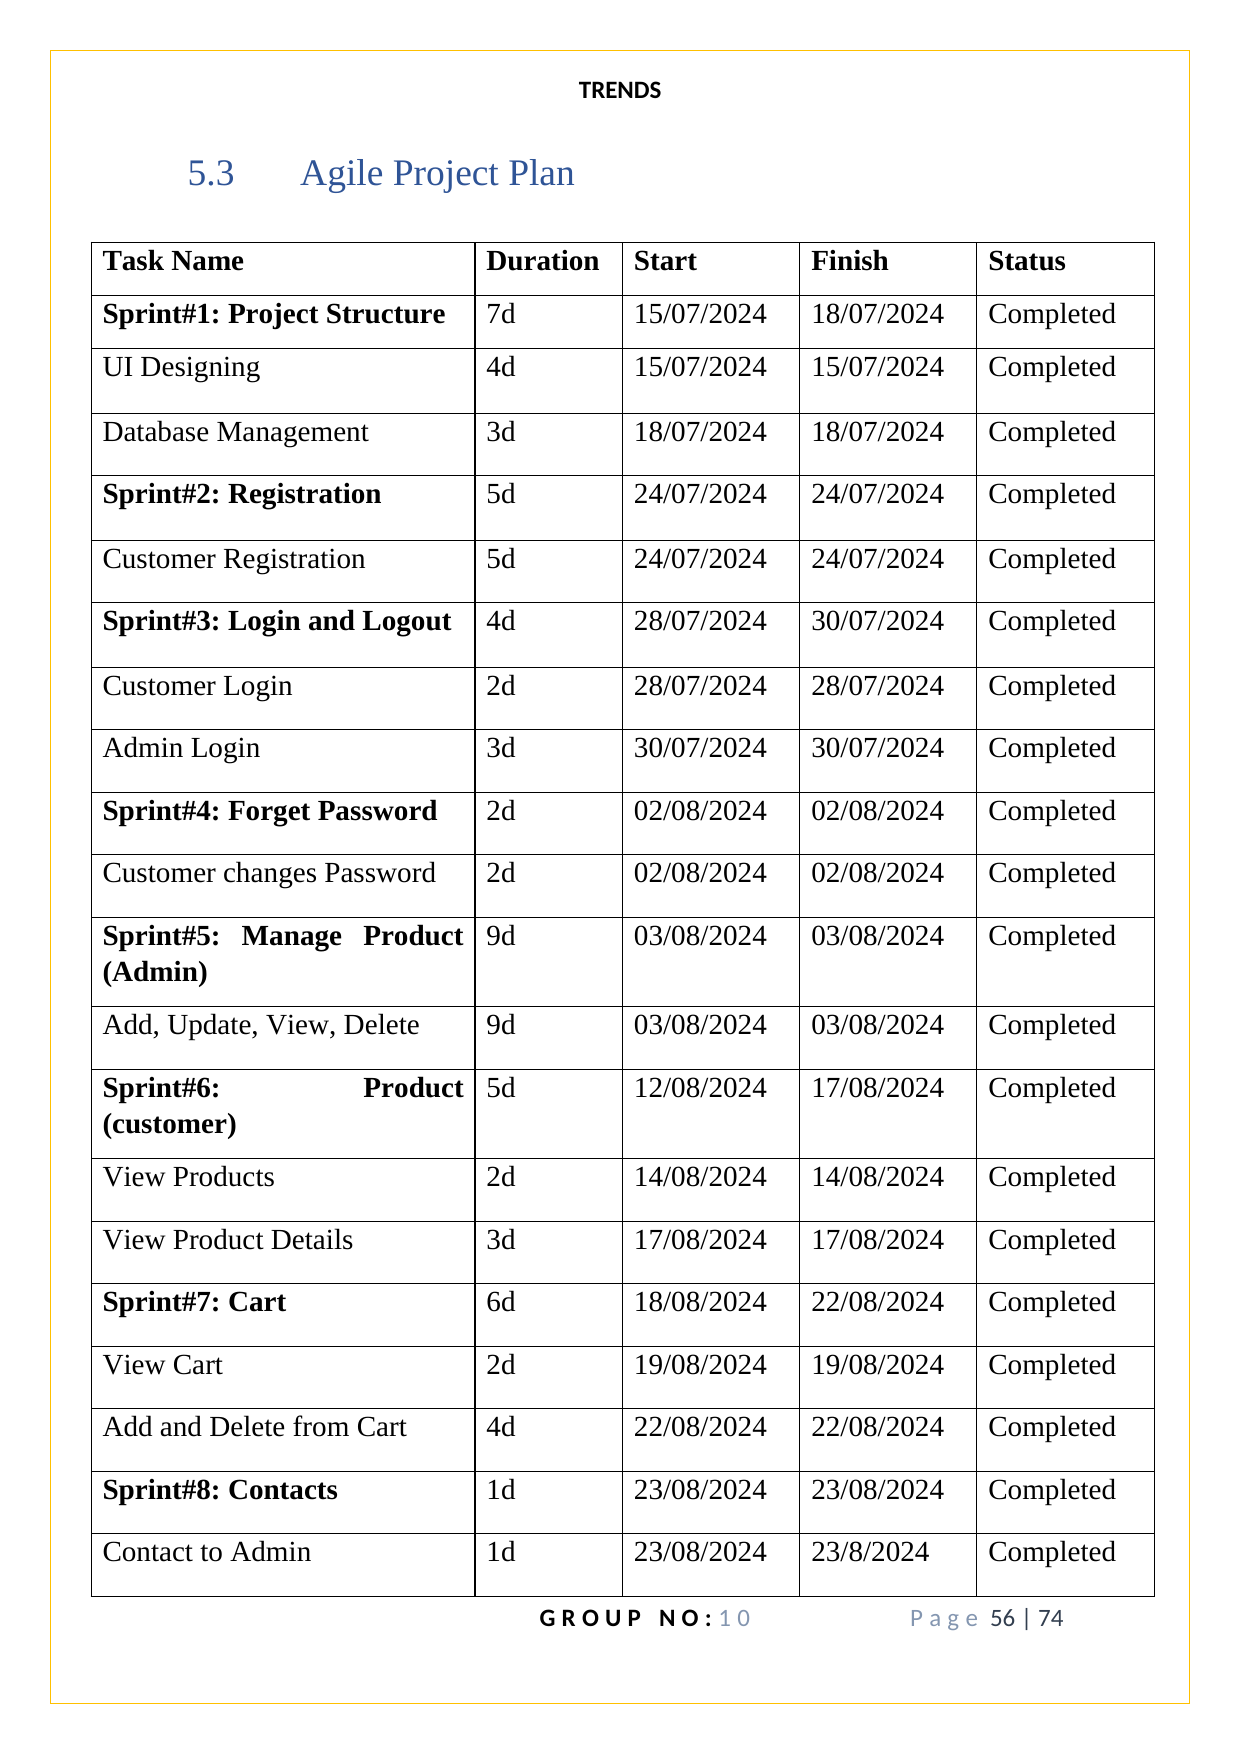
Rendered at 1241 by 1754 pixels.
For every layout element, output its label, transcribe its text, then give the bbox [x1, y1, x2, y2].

table_cell 4d [476, 603, 622, 667]
table_cell 3d [476, 1222, 622, 1283]
table_cell 2d [476, 668, 622, 729]
table_cell 18/08/2024 [623, 1284, 799, 1346]
table_cell Completed [977, 855, 1154, 917]
table_cell Completed [977, 1284, 1154, 1346]
table_cell Sprint#8: Contacts [92, 1472, 474, 1533]
table_cell 6d [476, 1284, 622, 1346]
table_cell 4d [476, 1409, 622, 1471]
table_cell Sprint#1: Project Structure [92, 296, 474, 348]
table_cell 2d [476, 1159, 622, 1221]
table_cell 02/08/2024 [800, 793, 976, 854]
table_cell 7d [476, 296, 622, 348]
table_cell 15/07/2024 [800, 349, 976, 413]
table_cell 9d [476, 1007, 622, 1069]
table_cell Sprint#3: Login and Logout [92, 603, 474, 667]
table_cell Admin Login [92, 730, 474, 792]
table_cell Completed [977, 793, 1154, 854]
table_header Finish [800, 243, 976, 295]
table_cell 14/08/2024 [623, 1159, 799, 1221]
table_cell Completed [977, 1222, 1154, 1283]
table_header Task Name [92, 243, 474, 295]
table_cell 23/08/2024 [800, 1472, 976, 1533]
table_cell Completed [977, 349, 1154, 413]
table_cell 2d [476, 793, 622, 854]
table_cell 23/08/2024 [623, 1472, 799, 1533]
table_cell 1d [476, 1472, 622, 1533]
table_cell Customer Login [92, 668, 474, 729]
table_cell Add and Delete from Cart [92, 1409, 474, 1471]
table_cell Sprint#2: Registration [92, 476, 474, 540]
table_cell 12/08/2024 [623, 1070, 799, 1158]
table_cell 18/07/2024 [623, 414, 799, 475]
table_cell 24/07/2024 [623, 476, 799, 540]
table_cell 17/08/2024 [800, 1070, 976, 1158]
table_cell 03/08/2024 [623, 1007, 799, 1069]
table_cell 18/07/2024 [800, 414, 976, 475]
table_cell 18/07/2024 [800, 296, 976, 348]
table_header Start [623, 243, 799, 295]
table_cell Completed [977, 476, 1154, 540]
table_cell 5d [476, 1070, 622, 1158]
table_cell 2d [476, 1347, 622, 1408]
table_cell 28/07/2024 [623, 668, 799, 729]
table_cell 23/08/2024 [623, 1534, 799, 1596]
table_cell 28/07/2024 [800, 668, 976, 729]
table_cell 24/07/2024 [800, 541, 976, 602]
table_cell Sprint#7: Cart [92, 1284, 474, 1346]
table_cell Completed [977, 1534, 1154, 1596]
table_cell 30/07/2024 [800, 603, 976, 667]
table_cell Customer Registration [92, 541, 474, 602]
table_cell 5d [476, 541, 622, 602]
table_cell Completed [977, 296, 1154, 348]
table_cell Database Management [92, 414, 474, 475]
table_cell 02/08/2024 [800, 855, 976, 917]
table_cell 19/08/2024 [623, 1347, 799, 1408]
table_cell 2d [476, 855, 622, 917]
table_cell View Product Details [92, 1222, 474, 1283]
table_cell 17/08/2024 [800, 1222, 976, 1283]
table_cell 1d [476, 1534, 622, 1596]
table_cell 24/07/2024 [800, 476, 976, 540]
table_cell 4d [476, 349, 622, 413]
table_cell UI Designing [92, 349, 474, 413]
table_cell Completed [977, 1007, 1154, 1069]
table_cell Completed [977, 1347, 1154, 1408]
table_cell Completed [977, 541, 1154, 602]
table_cell Sprint#5: Manage Product (Admin) [92, 918, 474, 1006]
table_cell 03/08/2024 [800, 918, 976, 1006]
table_header Status [977, 243, 1154, 295]
table_cell 17/08/2024 [623, 1222, 799, 1283]
table_cell Completed [977, 1070, 1154, 1158]
table_cell Sprint#4: Forget Password [92, 793, 474, 854]
table_cell Sprint#6: Product (customer) [92, 1070, 474, 1158]
table_cell 22/08/2024 [800, 1409, 976, 1471]
table_header Duration [476, 243, 622, 295]
table_cell Completed [977, 414, 1154, 475]
table_cell Customer changes Password [92, 855, 474, 917]
table_cell 15/07/2024 [623, 349, 799, 413]
table_cell Completed [977, 1159, 1154, 1221]
table_cell Completed [977, 1409, 1154, 1471]
table_cell Completed [977, 730, 1154, 792]
table_cell 30/07/2024 [800, 730, 976, 792]
table_cell 02/08/2024 [623, 855, 799, 917]
table_cell 23/8/2024 [800, 1534, 976, 1596]
table_cell 14/08/2024 [800, 1159, 976, 1221]
table_cell 5d [476, 476, 622, 540]
table_cell View Products [92, 1159, 474, 1221]
table_cell 22/08/2024 [623, 1409, 799, 1471]
table_cell 3d [476, 414, 622, 475]
table_cell View Cart [92, 1347, 474, 1408]
table_cell 19/08/2024 [800, 1347, 976, 1408]
table_cell 3d [476, 730, 622, 792]
table_cell Completed [977, 668, 1154, 729]
subtitle Agile Project Plan [187, 150, 1090, 193]
table_cell 02/08/2024 [623, 793, 799, 854]
table_cell 9d [476, 918, 622, 1006]
table_cell 30/07/2024 [623, 730, 799, 792]
table_cell 22/08/2024 [800, 1284, 976, 1346]
table_cell 28/07/2024 [623, 603, 799, 667]
table_cell 15/07/2024 [623, 296, 799, 348]
table_cell Completed [977, 603, 1154, 667]
table_cell Completed [977, 918, 1154, 1006]
table_cell Contact to Admin [92, 1534, 474, 1596]
table_cell 03/08/2024 [623, 918, 799, 1006]
table_cell Add, Update, View, Delete [92, 1007, 474, 1069]
table_cell 24/07/2024 [623, 541, 799, 602]
table_cell Completed [977, 1472, 1154, 1533]
table_cell 03/08/2024 [800, 1007, 976, 1069]
